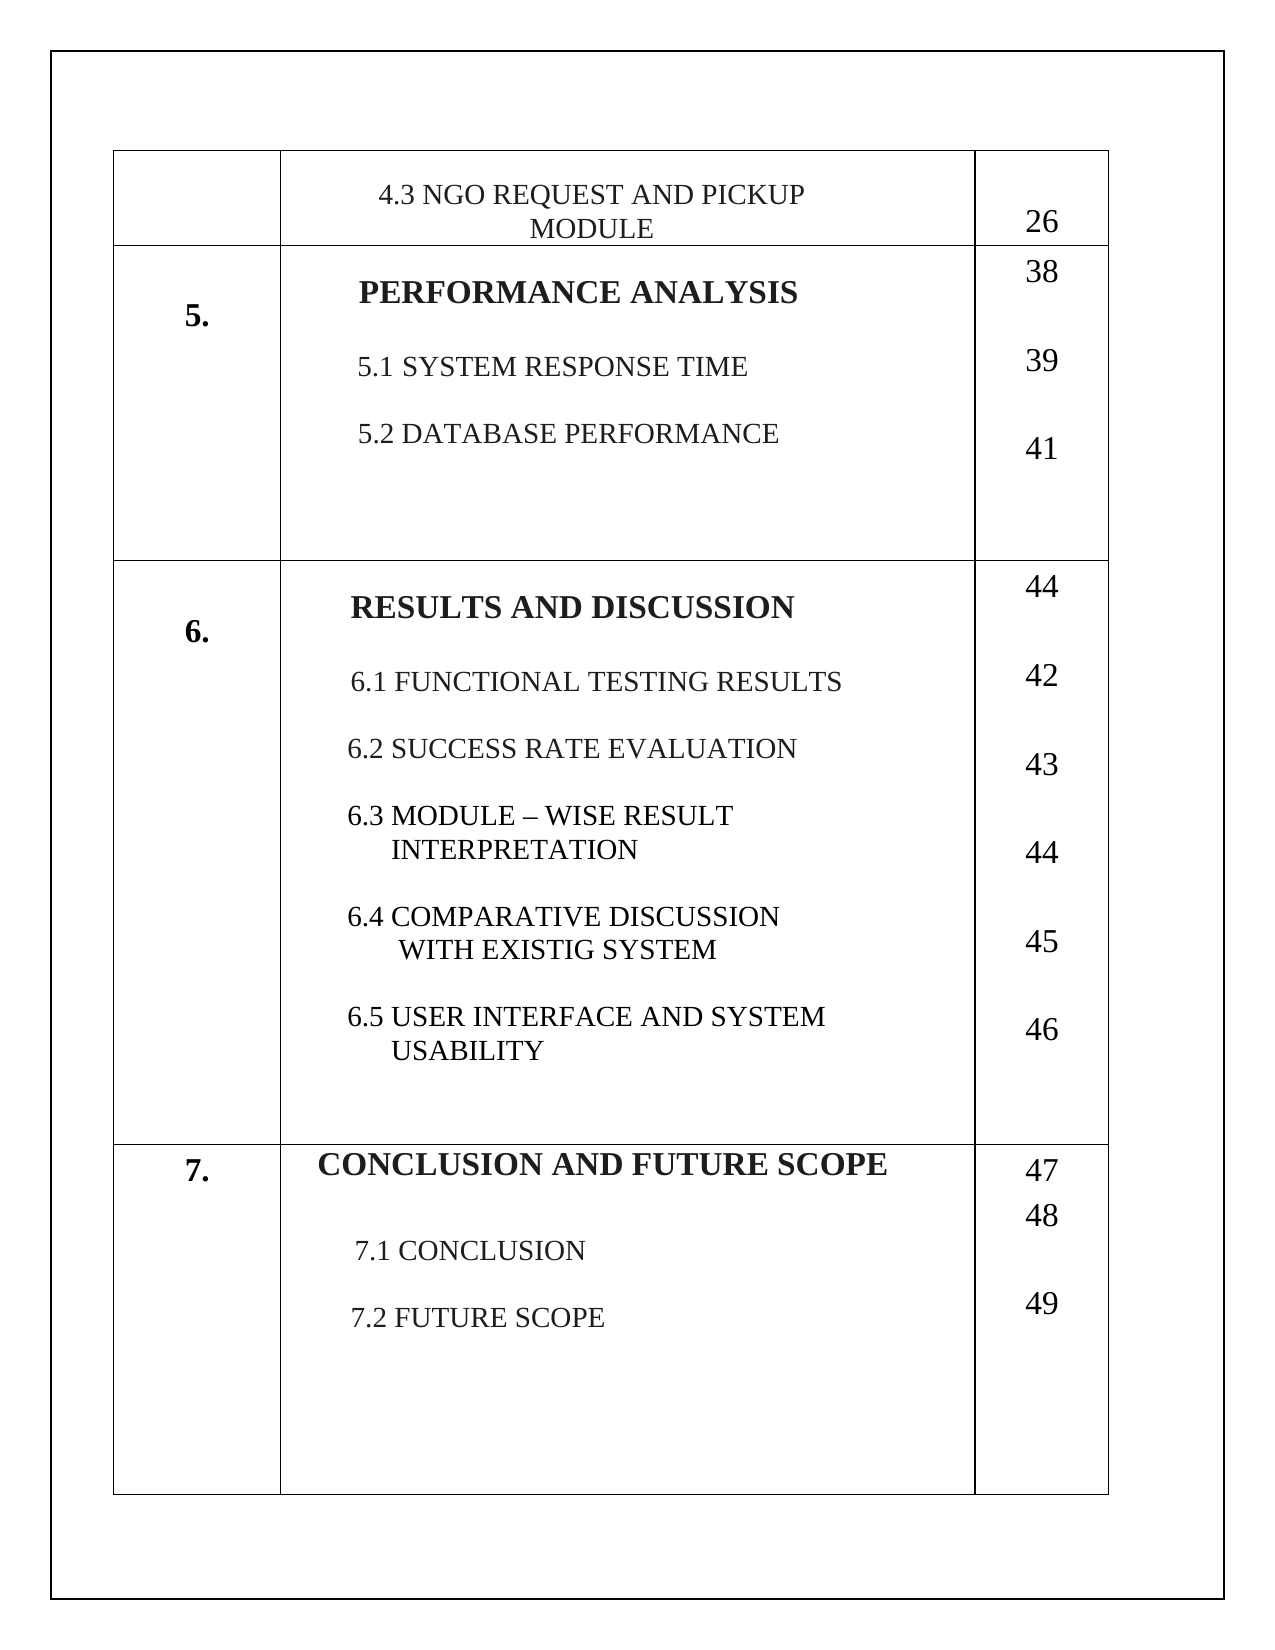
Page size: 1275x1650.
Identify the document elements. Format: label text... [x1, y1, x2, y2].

table_cell PERFORMANCE ANALYSIS SYSTEM RESPONSE TIME 5.2 DATABASE PERFORMANCE [281, 246, 974, 560]
table_cell 6. [114, 561, 280, 1143]
table_cell RESULTS AND DISCUSSION 6.1 FUNCTIONAL TESTING RESULTS 6.2 SUCCESS RATE EVALUATION 6.3 MODULE – WISE RESULT INTERPRETATION 6.4 COMPARATIVE DISCUSSION WITH EXISTIG SYSTEM 6.5 USER INTERFACE AND SYSTEM USABILITY [281, 561, 974, 1143]
table_cell 21 22 24 26 [976, 151, 1108, 244]
table_cell 38 39 41 [976, 246, 1108, 560]
table_cell 4. [114, 151, 280, 244]
table_cell 5. [114, 246, 280, 560]
table_cell 44 42 43 44 45 46 [976, 561, 1108, 1143]
table_cell CONCLUSION AND FUTURE SCOPE 7.1 CONCLUSION 7.2 FUTURE SCOPE [281, 1145, 974, 1494]
table_cell 7. [114, 1145, 280, 1494]
table_cell 47 48 49 [976, 1145, 1108, 1494]
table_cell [281, 151, 974, 244]
